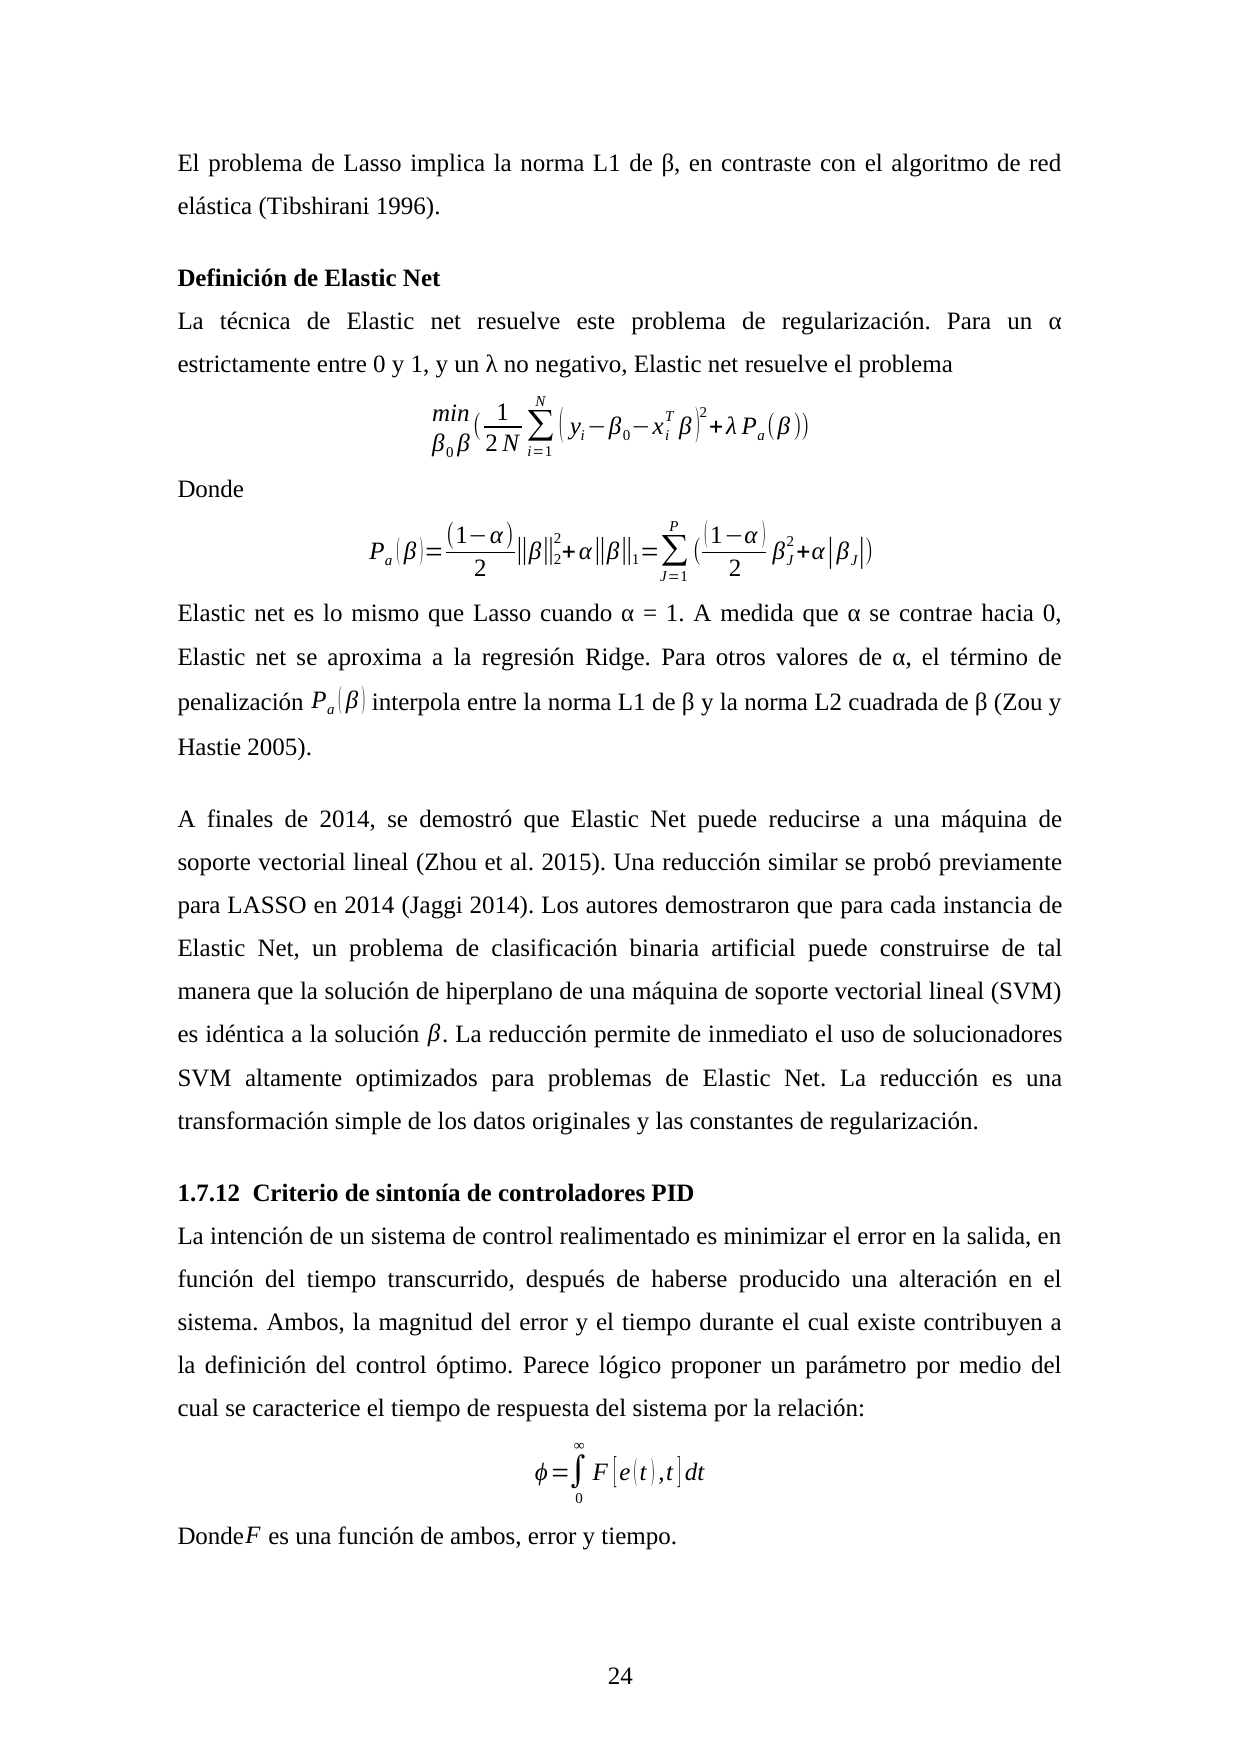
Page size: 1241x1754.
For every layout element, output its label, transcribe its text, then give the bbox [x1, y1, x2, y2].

text El problema de Lasso implica la norma L1 de β, en contraste con el algoritmo de red elástica (Tibshirani 1996). [177, 148, 1063, 219]
text La intención de un sistema de control realimentado es minimizar el error en la salida, en función del tiempo transcurrido, después de haberse producido una alteración en el sistema. Ambos, la magnitud del error y el tiempo durante el cual existe contribuyen a la definición del control óptimo. Parece lógico proponer un parámetro por medio del cual se caracterice el tiempo de respuesta del sistema por la relación: [177, 1221, 1063, 1422]
text Donde es una función de ambos, error y tiempo. [177, 1521, 1063, 1550]
text Donde [177, 474, 1063, 503]
text A finales de 2014, se demostró que Elastic Net puede reducirse a una máquina de soporte vectorial lineal (Zhou et al. 2015). Una reducción similar se probó previamente para LASSO en 2014 (Jaggi 2014). Los autores demostraron que para cada instancia de Elastic Net, un problema de clasificación binaria artificial puede construirse de tal manera que la solución de hiperplano de una máquina de soporte vectorial lineal (SVM) es idéntica a la solución . La reducción permite de inmediato el uso de solucionadores SVM altamente optimizados para problemas de Elastic Net. La reducción es una transformación simple de los datos originales y las constantes de regularización. [177, 804, 1063, 1134]
text Definición de Elastic Net [177, 263, 1063, 291]
text Elastic net es lo mismo que Lasso cuando α = 1. A medida que α se contrae hacia 0, Elastic net se aproxima a la regresión Ridge. Para otros valores de α, el término de penalización interpola entre la norma L1 de β y la norma L2 cuadrada de β (Zou y Hastie 2005). [177, 598, 1063, 761]
subtitle Criterio de sintonía de controladores PID [177, 1178, 1063, 1206]
text La técnica de Elastic net resuelve este problema de regularización. Para un α estrictamente entre 0 y 1, y un λ no negativo, Elastic net resuelve el problema [177, 306, 1063, 378]
